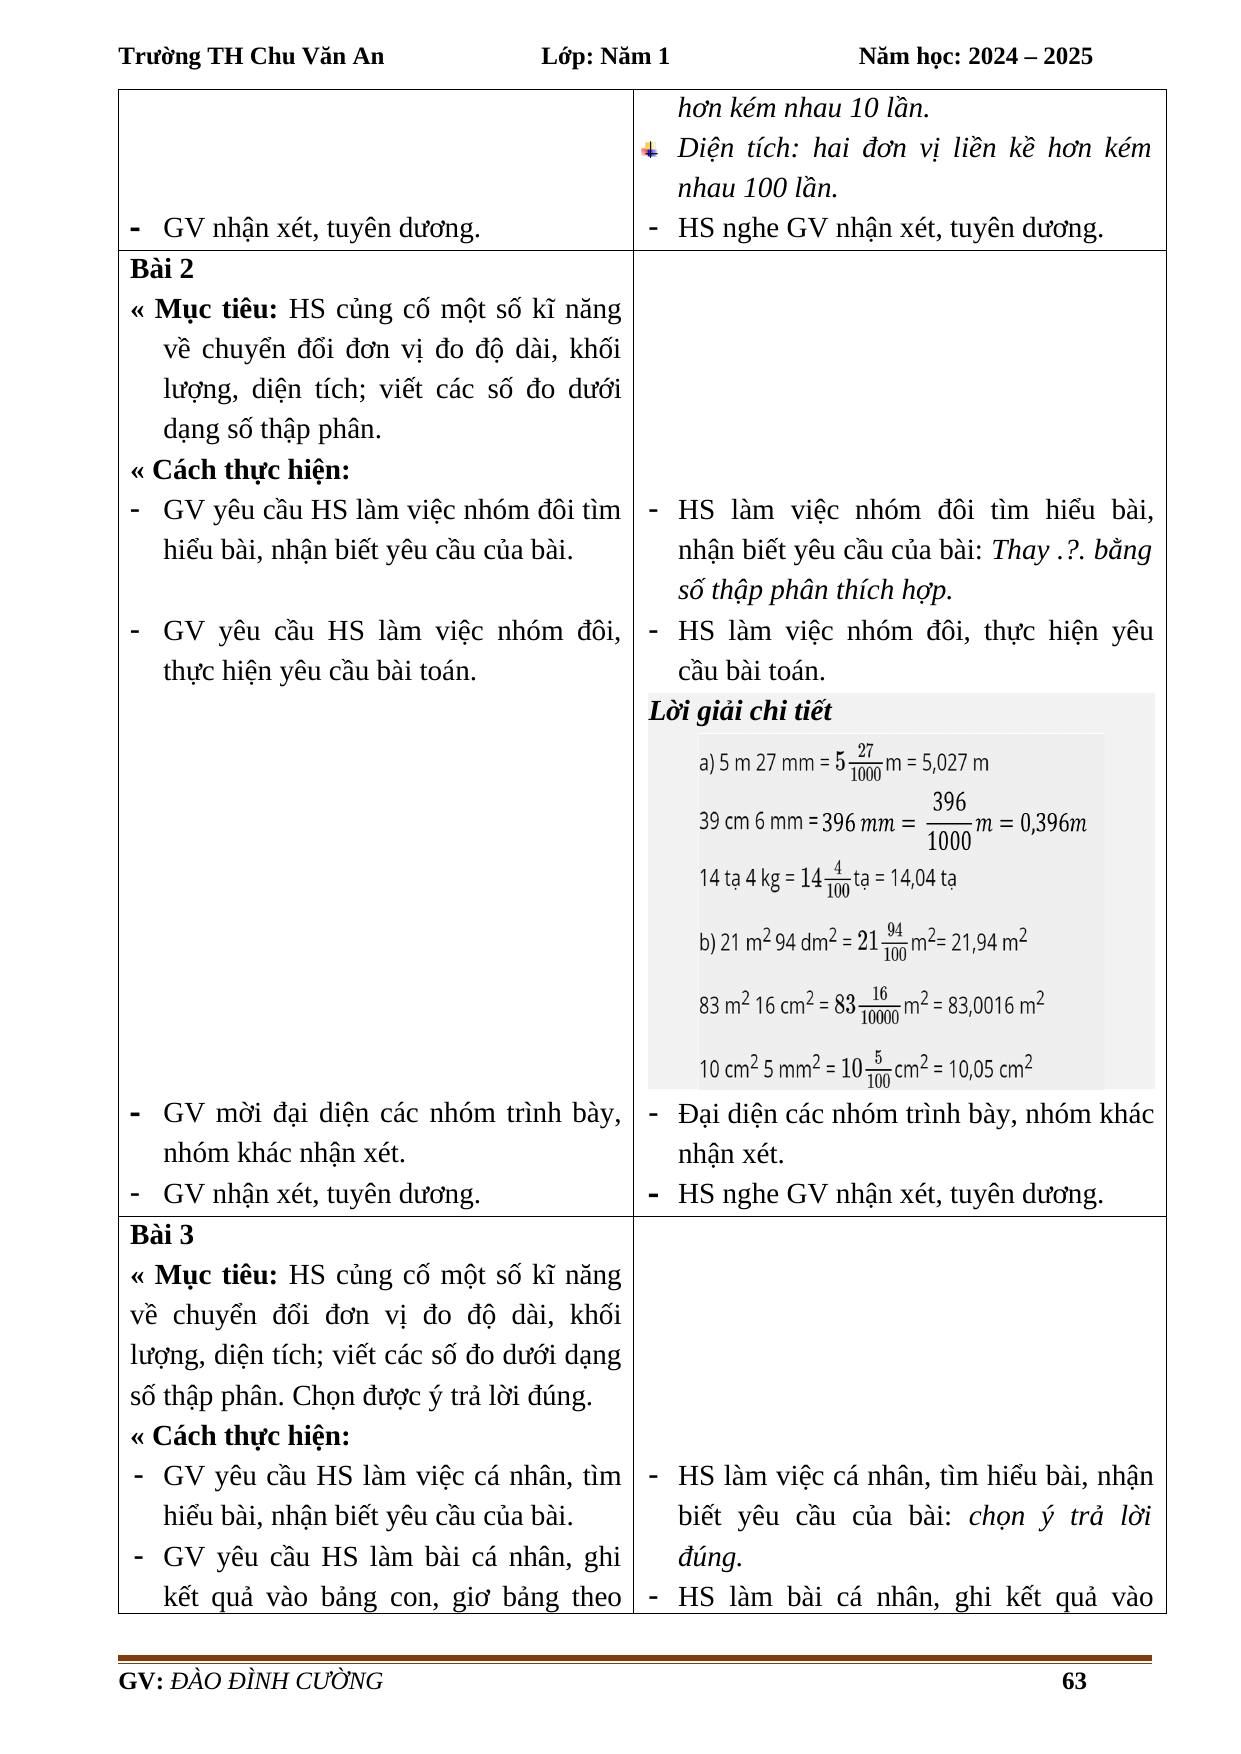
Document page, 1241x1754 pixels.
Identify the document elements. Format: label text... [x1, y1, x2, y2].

table_cell HS làm việc nhóm đôi tìm hiểu bài, nhận biết yêu cầu của bài: Thay .?. bằng số thập phân thích hợp. HS làm việc nhóm đôi, thực hiện yêu cầu bài toán. Lời giải chi tiết Đại diện các nhóm trình bày, nhóm khác nhận xét. HS nghe GV nhận xét, tuyên dương. [634, 251, 1166, 1216]
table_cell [634, 90, 1166, 250]
picture [641, 140, 658, 158]
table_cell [119, 90, 633, 250]
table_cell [119, 1217, 633, 1612]
table_cell Bài 2 « Mục tiêu: HS củng cố một số kĩ năng về chuyển đổi đơn vị đo độ dài, khối lượng, diện tích; viết các số đo dưới dạng số thập phân. « Cách thực hiện: GV yêu cầu HS làm việc nhóm đôi tìm hiểu bài, nhận biết yêu cầu của bài. GV yêu cầu HS làm việc nhóm đôi, thực hiện yêu cầu bài toán. GV mời đại diện các nhóm trình bày, nhóm khác nhận xét. GV nhận xét, tuyên dương. [119, 251, 633, 1216]
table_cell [634, 1217, 1166, 1612]
picture [698, 733, 1105, 1090]
